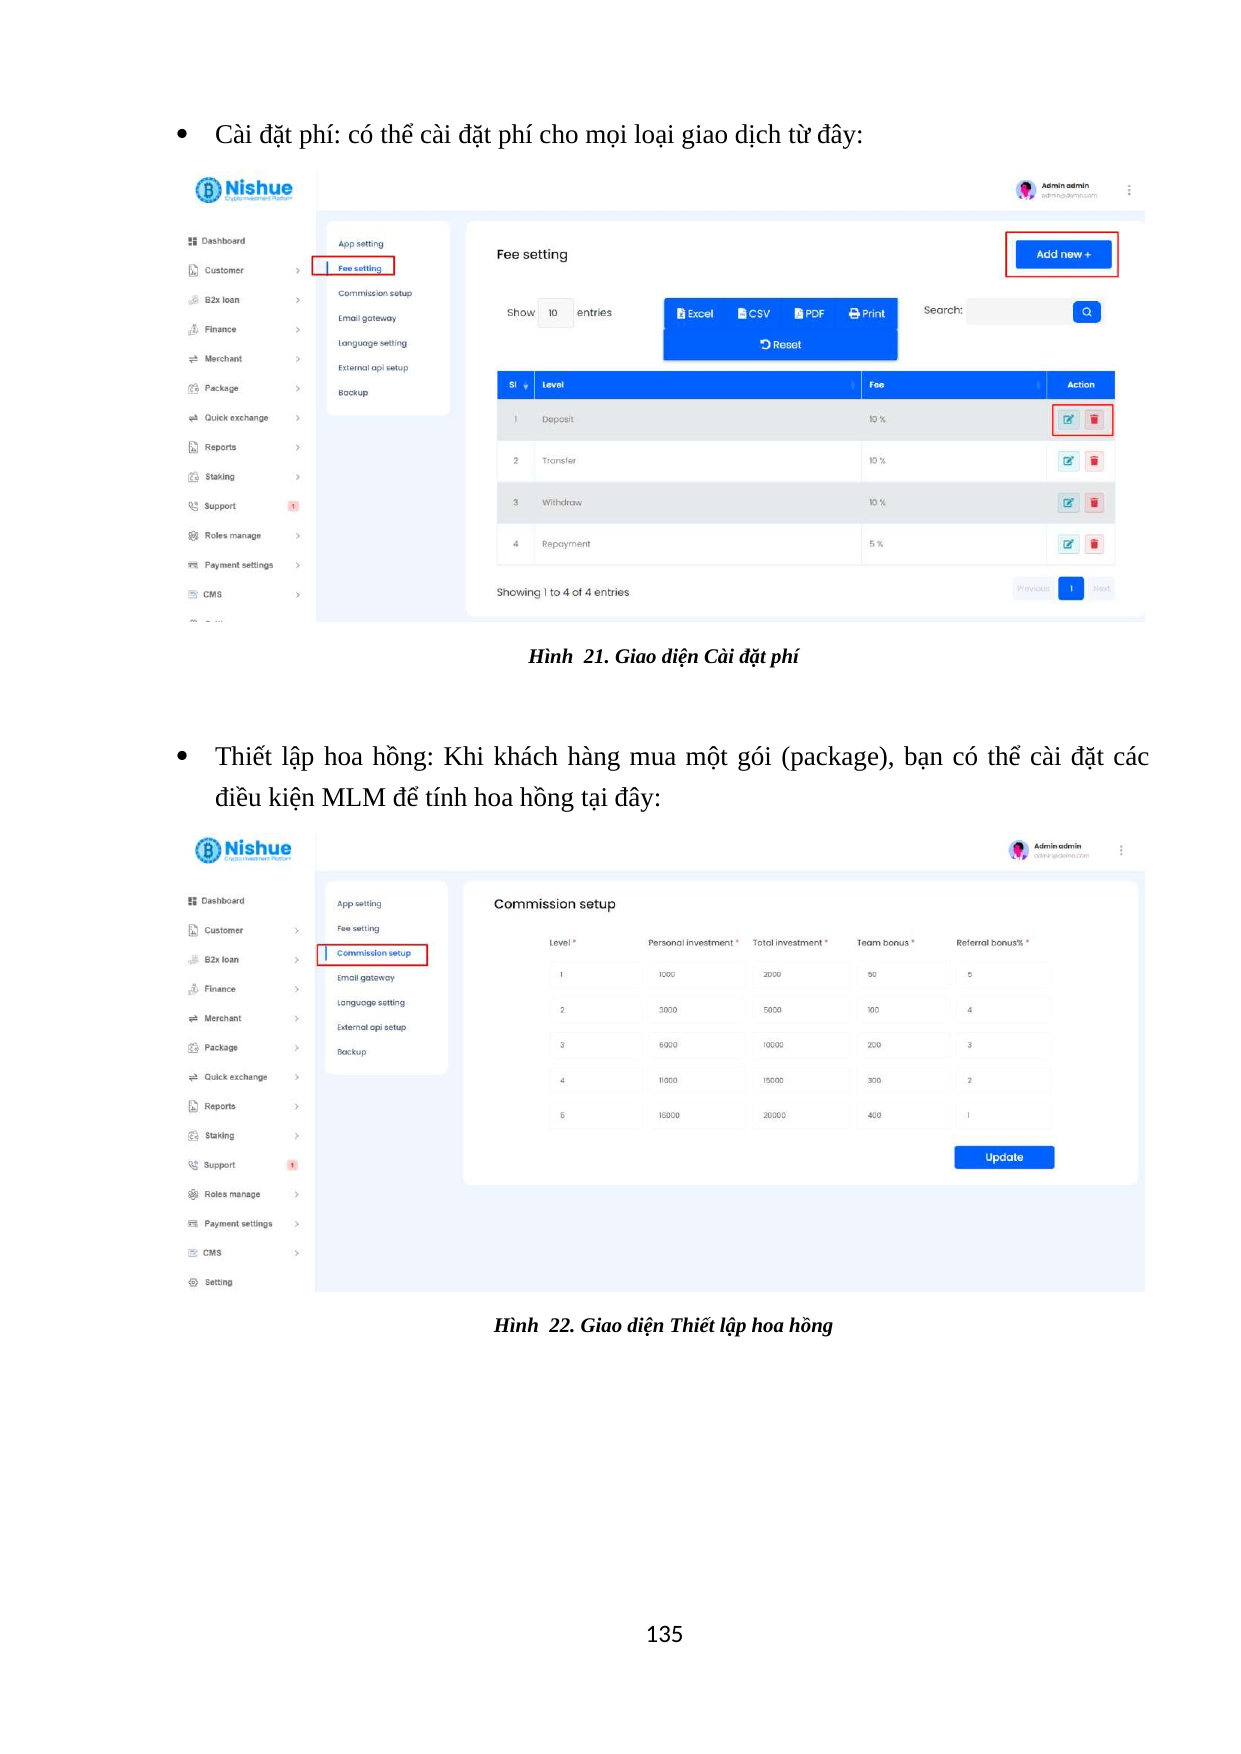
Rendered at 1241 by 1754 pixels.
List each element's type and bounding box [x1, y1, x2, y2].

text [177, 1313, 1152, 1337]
picture [183, 171, 1146, 622]
picture [183, 833, 1146, 1292]
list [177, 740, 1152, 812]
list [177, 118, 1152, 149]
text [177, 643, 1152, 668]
